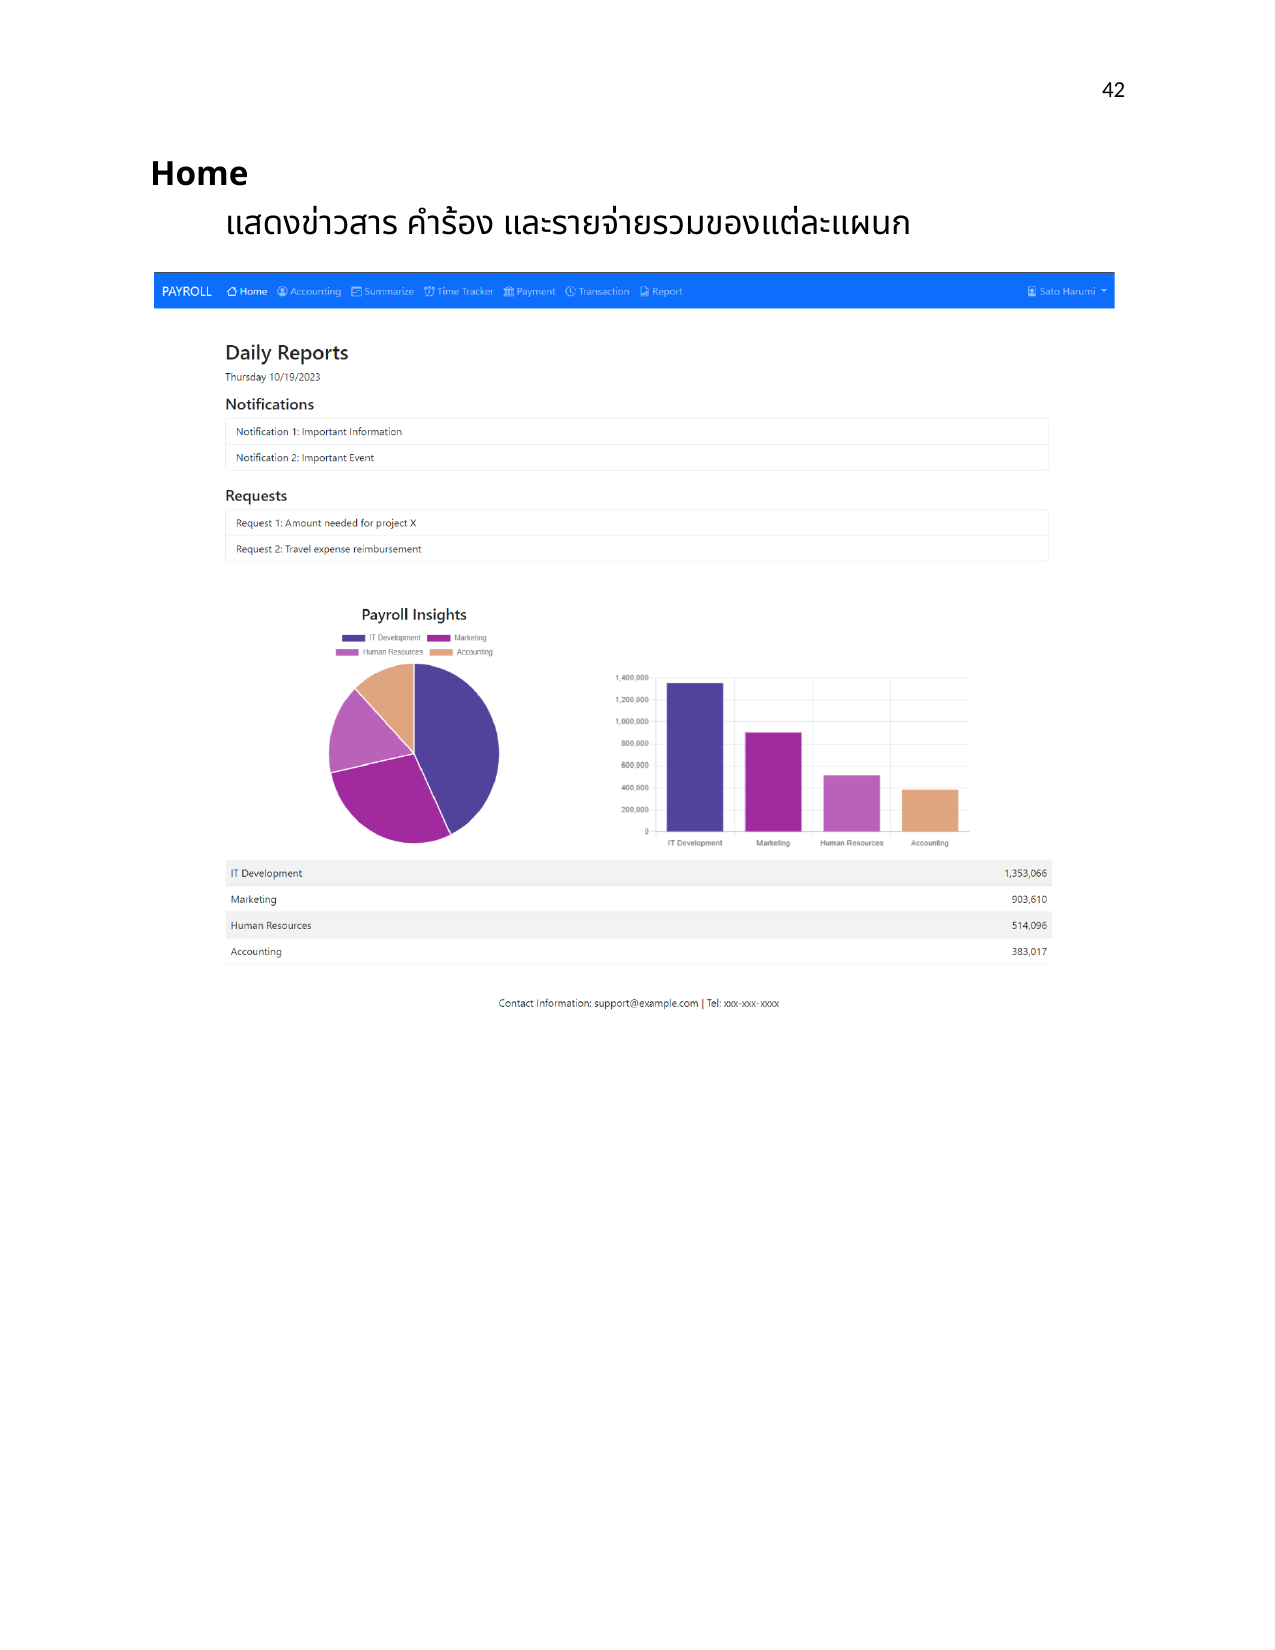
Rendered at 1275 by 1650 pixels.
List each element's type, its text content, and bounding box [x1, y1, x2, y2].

picture [154, 272, 1115, 570]
picture [154, 596, 1119, 1016]
text แสดงข่าวสาร คำร้อง และรายจ่ายรวมของแต่ละแผนก [150, 199, 1125, 249]
text Home [150, 150, 1125, 195]
